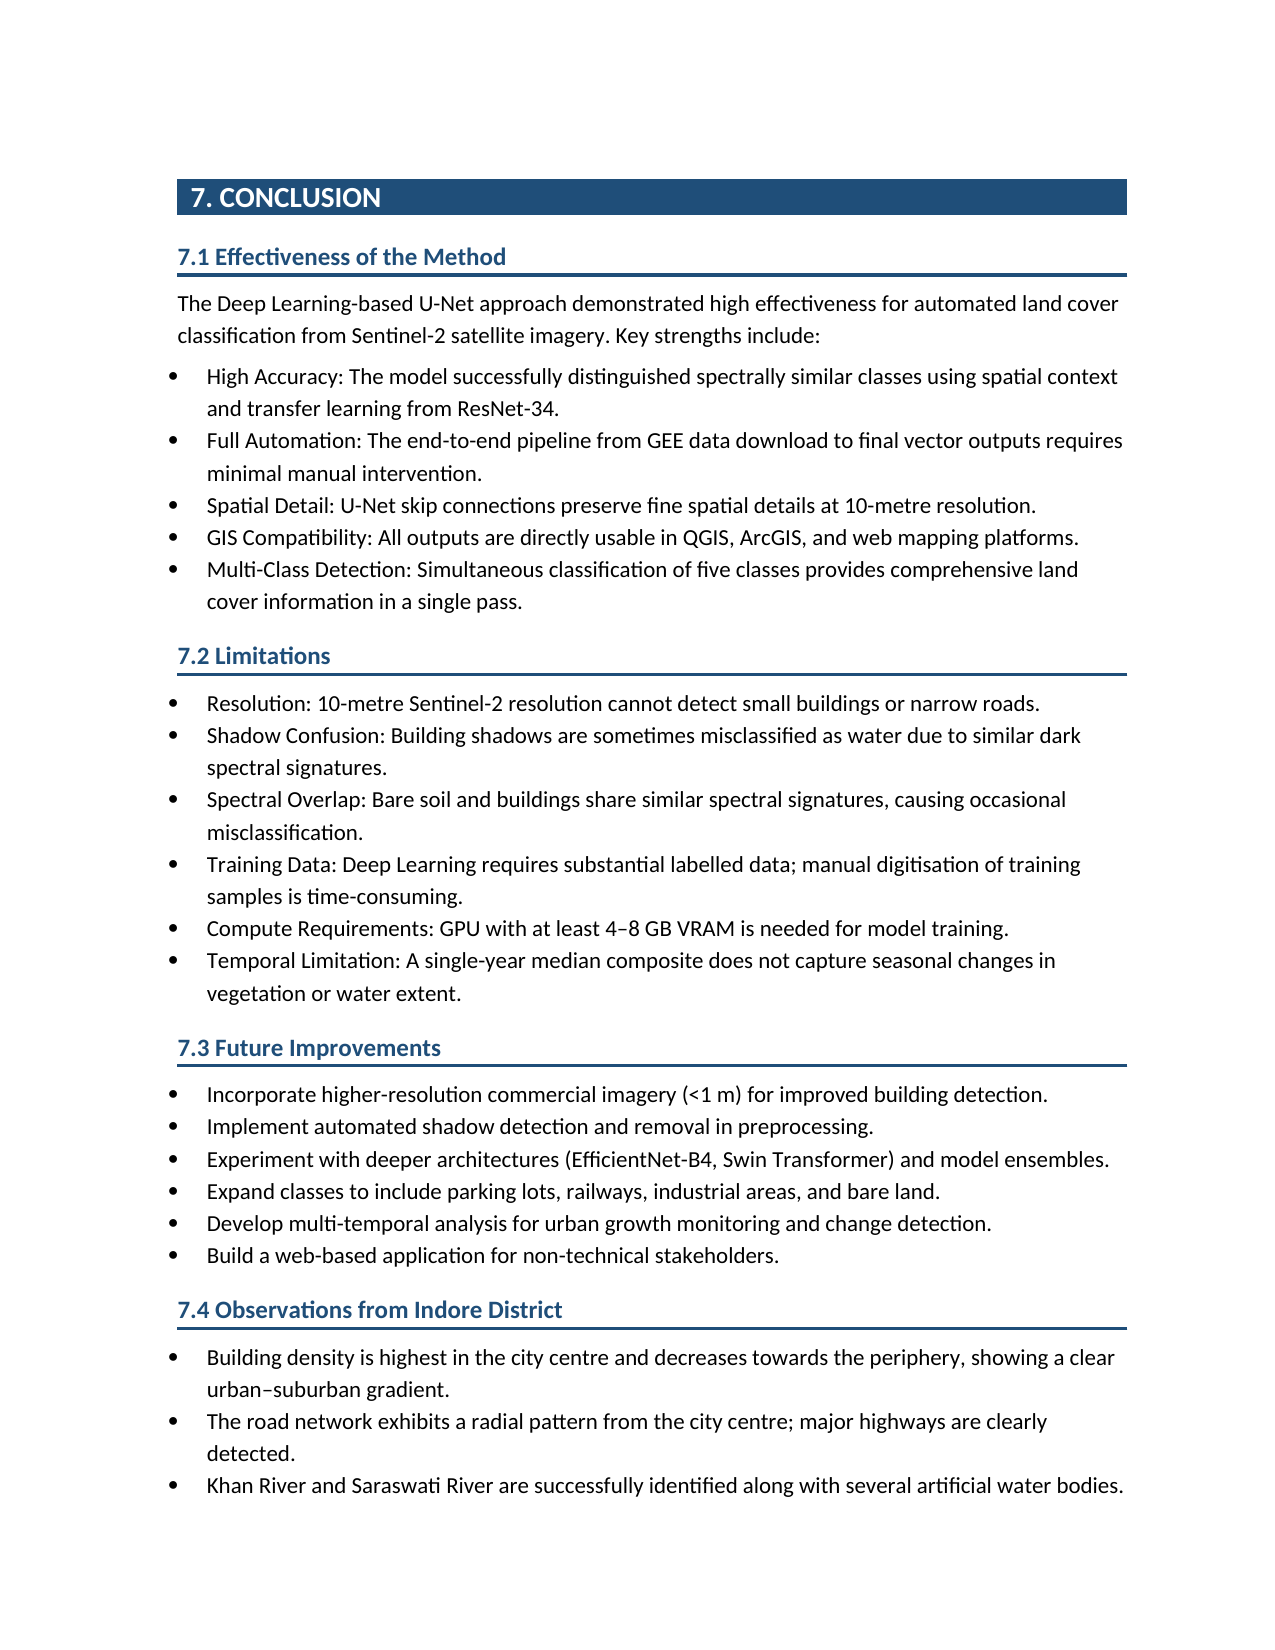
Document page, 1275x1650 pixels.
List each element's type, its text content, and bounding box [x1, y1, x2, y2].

list Expand classes to include parking lots, railways, industrial areas, and bare land. [169, 1177, 1127, 1205]
list High Accuracy: The model successfully distinguished spectrally similar classes using spatial context and transfer learning from ResNet-34. [169, 362, 1127, 422]
list Khan River and Saraswati River are successfully identified along with several artificial water bodies. [169, 1472, 1127, 1499]
text 7.1 Effectiveness of the Method [177, 241, 1127, 273]
list Develop multi-temporal analysis for urban growth monitoring and change detection. [169, 1209, 1127, 1237]
list The road network exhibits a radial pattern from the city centre; major highways are clearly detected. [169, 1407, 1127, 1467]
list Implement automated shadow detection and removal in preprocessing. [169, 1112, 1127, 1141]
text 7.3 Future Improvements [177, 1032, 1127, 1064]
list Compute Requirements: GPU with at least 4–8 GB VRAM is needed for model training. [169, 914, 1127, 942]
list Training Data: Deep Learning requires substantial labelled data; manual digitisation of training samples is time-consuming. [169, 850, 1127, 910]
text The Deep Learning-based U-Net approach demonstrated high effectiveness for automated land cover classification from Sentinel-2 satellite imagery. Key strengths include: [177, 289, 1127, 350]
list Spatial Detail: U-Net skip connections preserve fine spatial details at 10-metre resolution. [169, 491, 1127, 519]
list GIS Compatibility: All outputs are directly usable in QGIS, ArcGIS, and web mapping platforms. [169, 523, 1127, 551]
list Spectral Overlap: Bare soil and buildings share similar spectral signatures, causing occasional misclassification. [169, 786, 1127, 846]
text 7.2 Limitations [177, 641, 1127, 673]
text 7.4 Observations from Indore District [177, 1294, 1127, 1327]
list Experiment with deeper architectures (EfficientNet-B4, Swin Transformer) and model ensembles. [169, 1145, 1127, 1173]
list Building density is highest in the city centre and decreases towards the periphery, showing a clear urban–suburban gradient. [169, 1343, 1127, 1403]
list Shadow Confusion: Building shadows are sometimes misclassified as water due to similar dark spectral signatures. [169, 721, 1127, 781]
list Full Automation: The end-to-end pipeline from GEE data download to final vector outputs requires minimal manual intervention. [169, 427, 1127, 487]
list Multi-Class Detection: Simultaneous classification of five classes provides comprehensive land cover information in a single pass. [169, 555, 1127, 616]
list Temporal Limitation: A single-year median composite does not capture seasonal changes in vegetation or water extent. [169, 947, 1127, 1007]
list Build a web-based application for non-technical stakeholders. [169, 1241, 1127, 1269]
list Resolution: 10-metre Sentinel-2 resolution cannot detect small buildings or narrow roads. [169, 689, 1127, 717]
list Incorporate higher-resolution commercial imagery (<1 m) for improved building detection. [169, 1080, 1127, 1108]
text 7. CONCLUSION [177, 179, 1127, 215]
